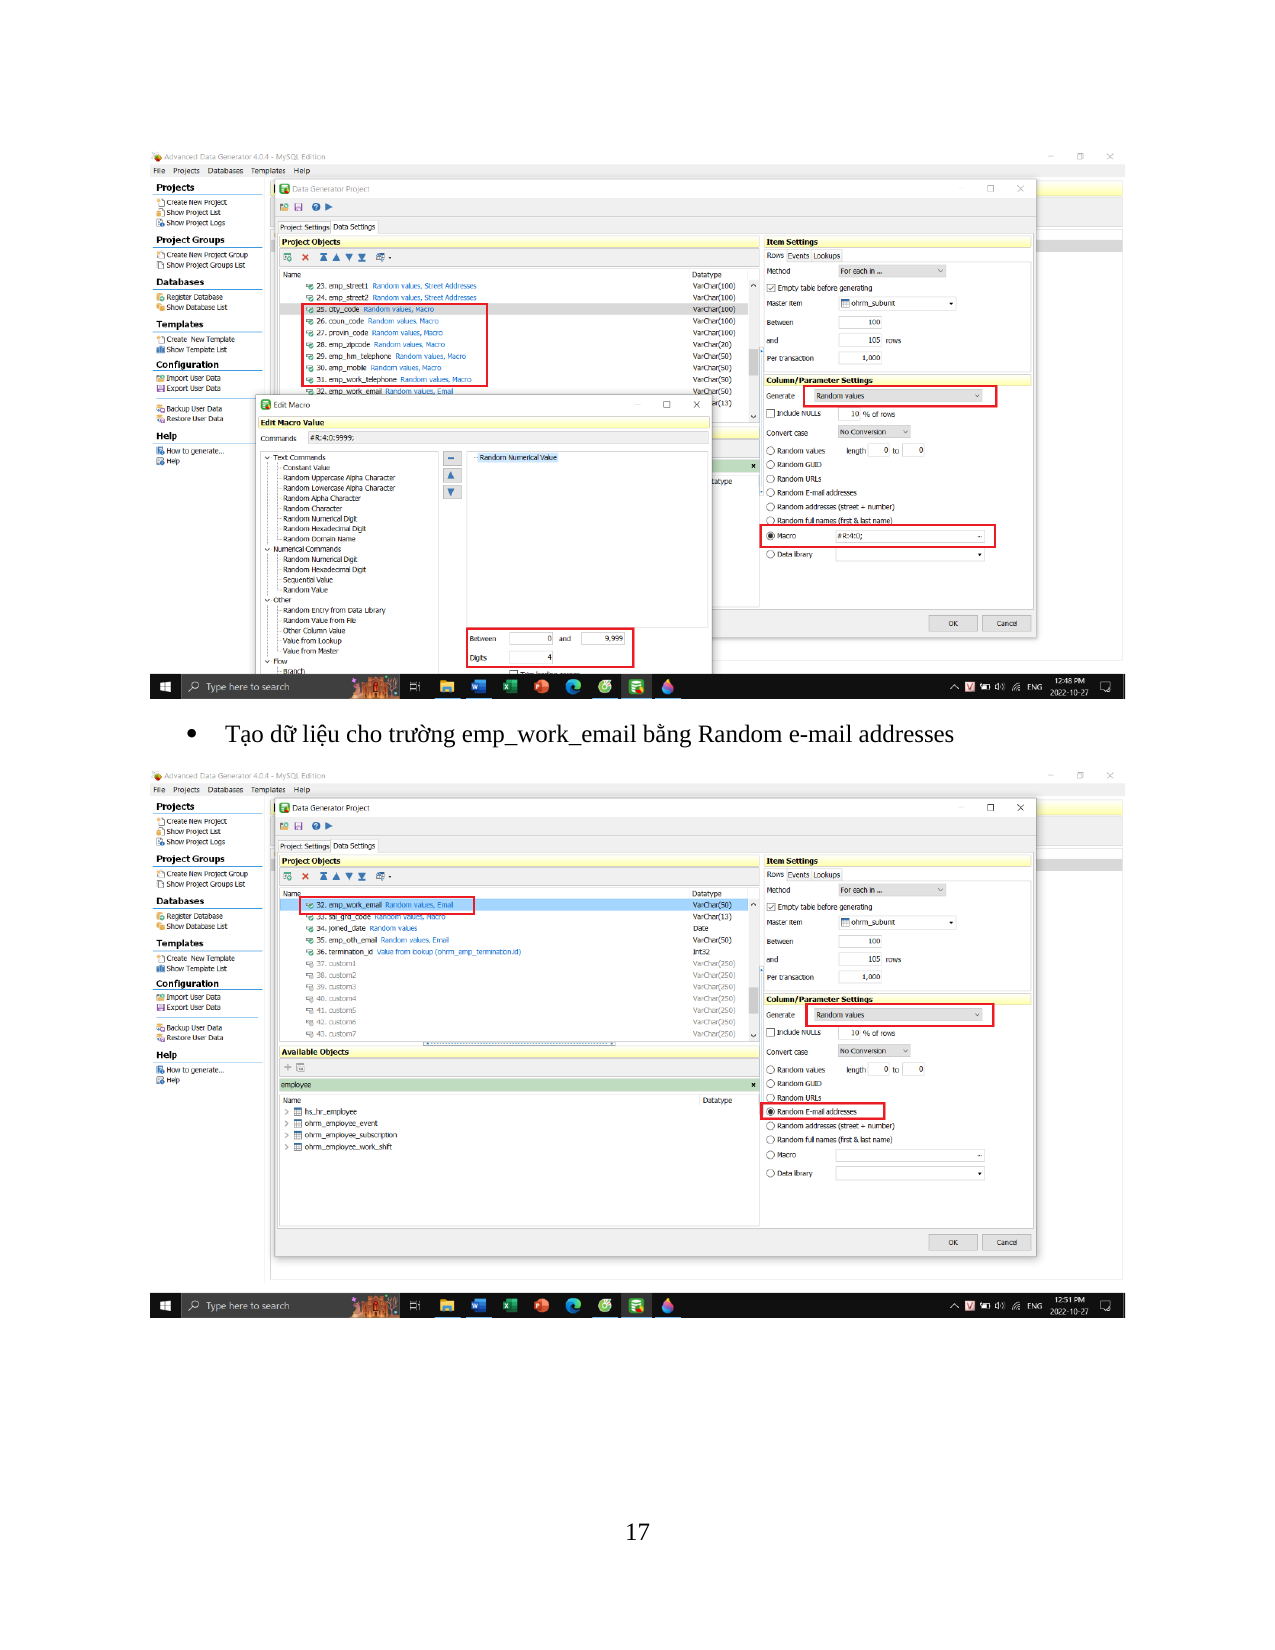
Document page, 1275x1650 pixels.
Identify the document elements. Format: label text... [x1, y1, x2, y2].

picture [150, 769, 1125, 1318]
picture [150, 150, 1125, 699]
list Tạo dữ liệu cho trường emp_work_email bằng Random e-mail addresses [187, 719, 1125, 748]
